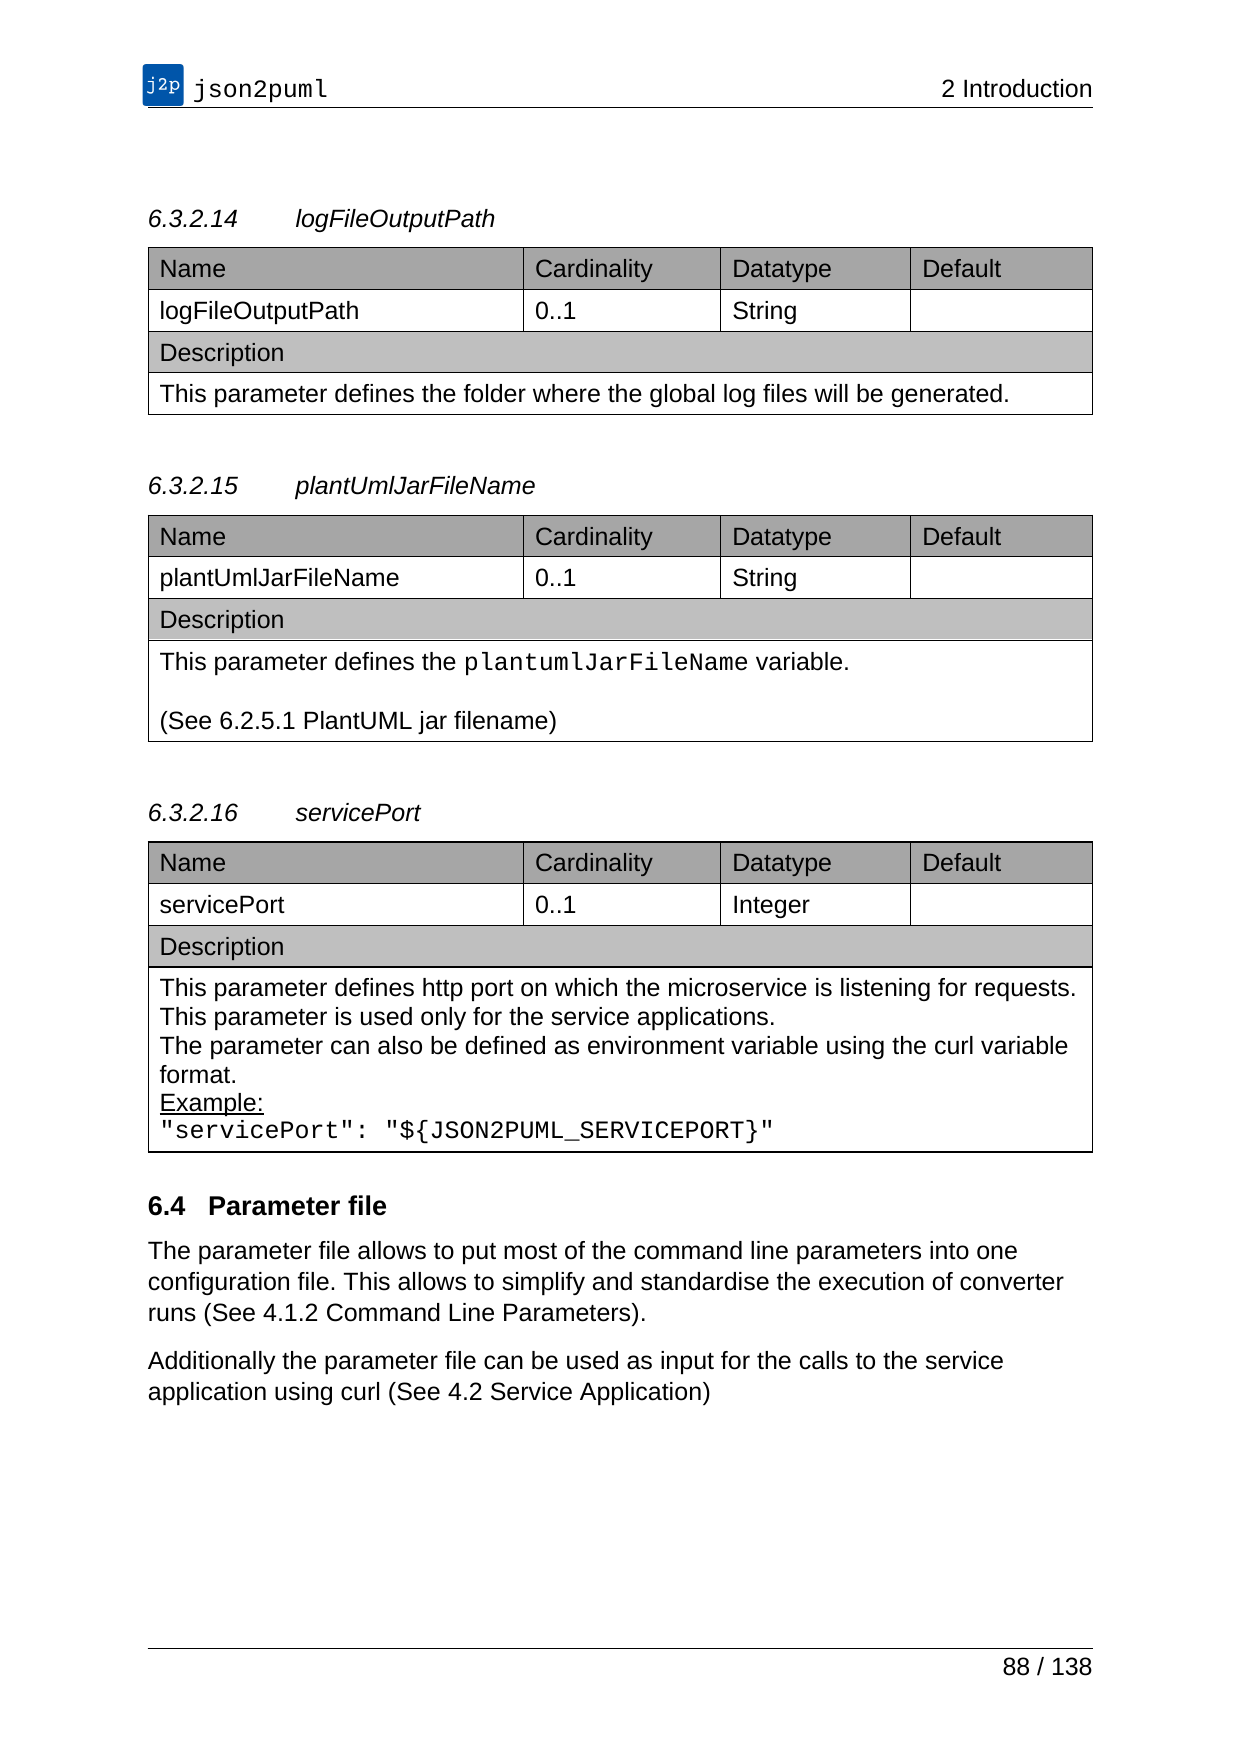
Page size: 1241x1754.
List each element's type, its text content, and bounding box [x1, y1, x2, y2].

subtitle plantUmlJarFileName [148, 471, 1093, 500]
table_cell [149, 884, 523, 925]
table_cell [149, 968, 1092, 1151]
table_cell Description [149, 332, 1092, 372]
table_header Default [911, 248, 1092, 289]
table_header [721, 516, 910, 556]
table_cell 0..1 [524, 290, 720, 331]
table_cell logFileOutputPath [149, 290, 523, 331]
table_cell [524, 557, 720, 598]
subtitle servicePort [148, 798, 1093, 827]
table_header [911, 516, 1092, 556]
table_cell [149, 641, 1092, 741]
table_header Cardinality [524, 248, 720, 289]
subtitle logFileOutputPath [148, 204, 1093, 232]
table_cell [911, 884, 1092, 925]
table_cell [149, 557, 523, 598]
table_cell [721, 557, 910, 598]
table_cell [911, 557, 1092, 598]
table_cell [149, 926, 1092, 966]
table_cell This parameter defines the folder where the global log files will be generated. [149, 373, 1092, 414]
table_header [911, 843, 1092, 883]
text The parameter file allows to put most of the command line parameters into one configuration file. This allows to simplify and standardise the execution of converter runs (See 4.1.2 Command Line Parameters). [148, 1236, 1093, 1327]
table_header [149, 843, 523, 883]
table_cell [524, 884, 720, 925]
picture [142, 64, 184, 106]
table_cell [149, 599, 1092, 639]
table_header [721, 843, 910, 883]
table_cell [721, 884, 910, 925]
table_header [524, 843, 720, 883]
table_header Name [149, 248, 523, 289]
table_cell String [721, 290, 910, 331]
table_header Datatype [721, 248, 910, 289]
text Additionally the parameter file can be used as input for the calls to the service application using curl (See 4.2 Service Application) [148, 1346, 1093, 1406]
table_header Name [149, 516, 523, 556]
table_cell [911, 290, 1092, 331]
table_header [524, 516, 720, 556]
subtitle Parameter file [148, 1190, 1093, 1221]
